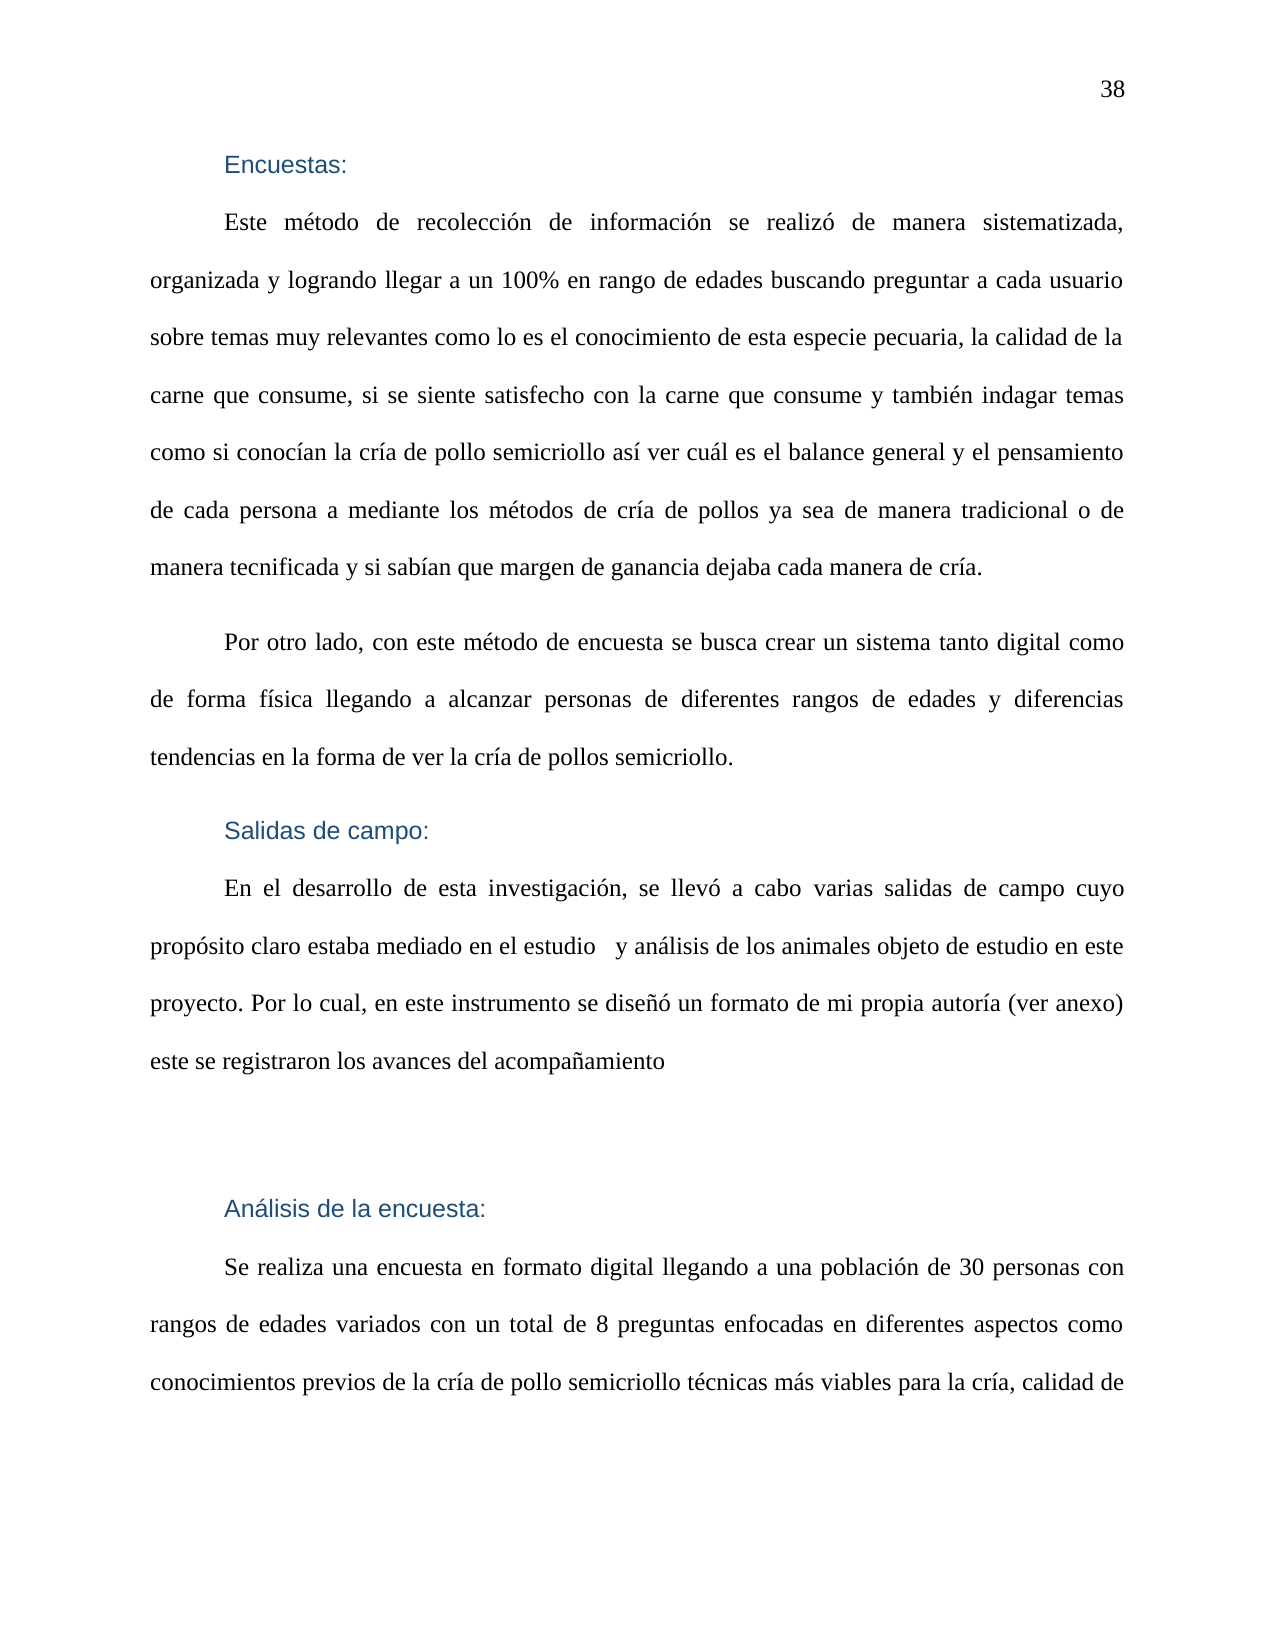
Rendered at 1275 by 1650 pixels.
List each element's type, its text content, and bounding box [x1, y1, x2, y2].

subtitle Salidas de campo: [150, 816, 1125, 844]
subtitle Análisis de la encuesta: [150, 1194, 1125, 1223]
text Por otro lado, con este método de encuesta se busca crear un sistema tanto digital como de forma física llegando a alcanzar personas de diferentes rangos de edades y diferencias tendencias en la forma de ver la cría de pollos semicriollo. [150, 627, 1125, 770]
text Este método de recolección de información se realizó de manera sistematizada, organizada y logrando llegar a un 100% en rango de edades buscando preguntar a cada usuario sobre temas muy relevantes como lo es el conocimiento de esta especie pecuaria, la calidad de la carne que consume, si se siente satisfecho con la carne que consume y también indagar temas como si conocían la cría de pollo semicriollo así ver cuál es el balance general y el pensamiento de cada persona a mediante los métodos de cría de pollos ya sea de manera tradicional o de manera tecnificada y si sabían que margen de ganancia dejaba cada manera de cría. [150, 207, 1125, 581]
text En el desarrollo de esta investigación, se llevó a cabo varias salidas de campo cuyo propósito claro estaba mediado en el estudio y análisis de los animales objeto de estudio en este proyecto. Por lo cual, en este instrumento se diseñó un formato de mi propia autoría (ver anexo) este se registraron los avances del acompañamiento [150, 873, 1125, 1074]
subtitle Encuestas: [150, 150, 1125, 179]
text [150, 1252, 1125, 1395]
